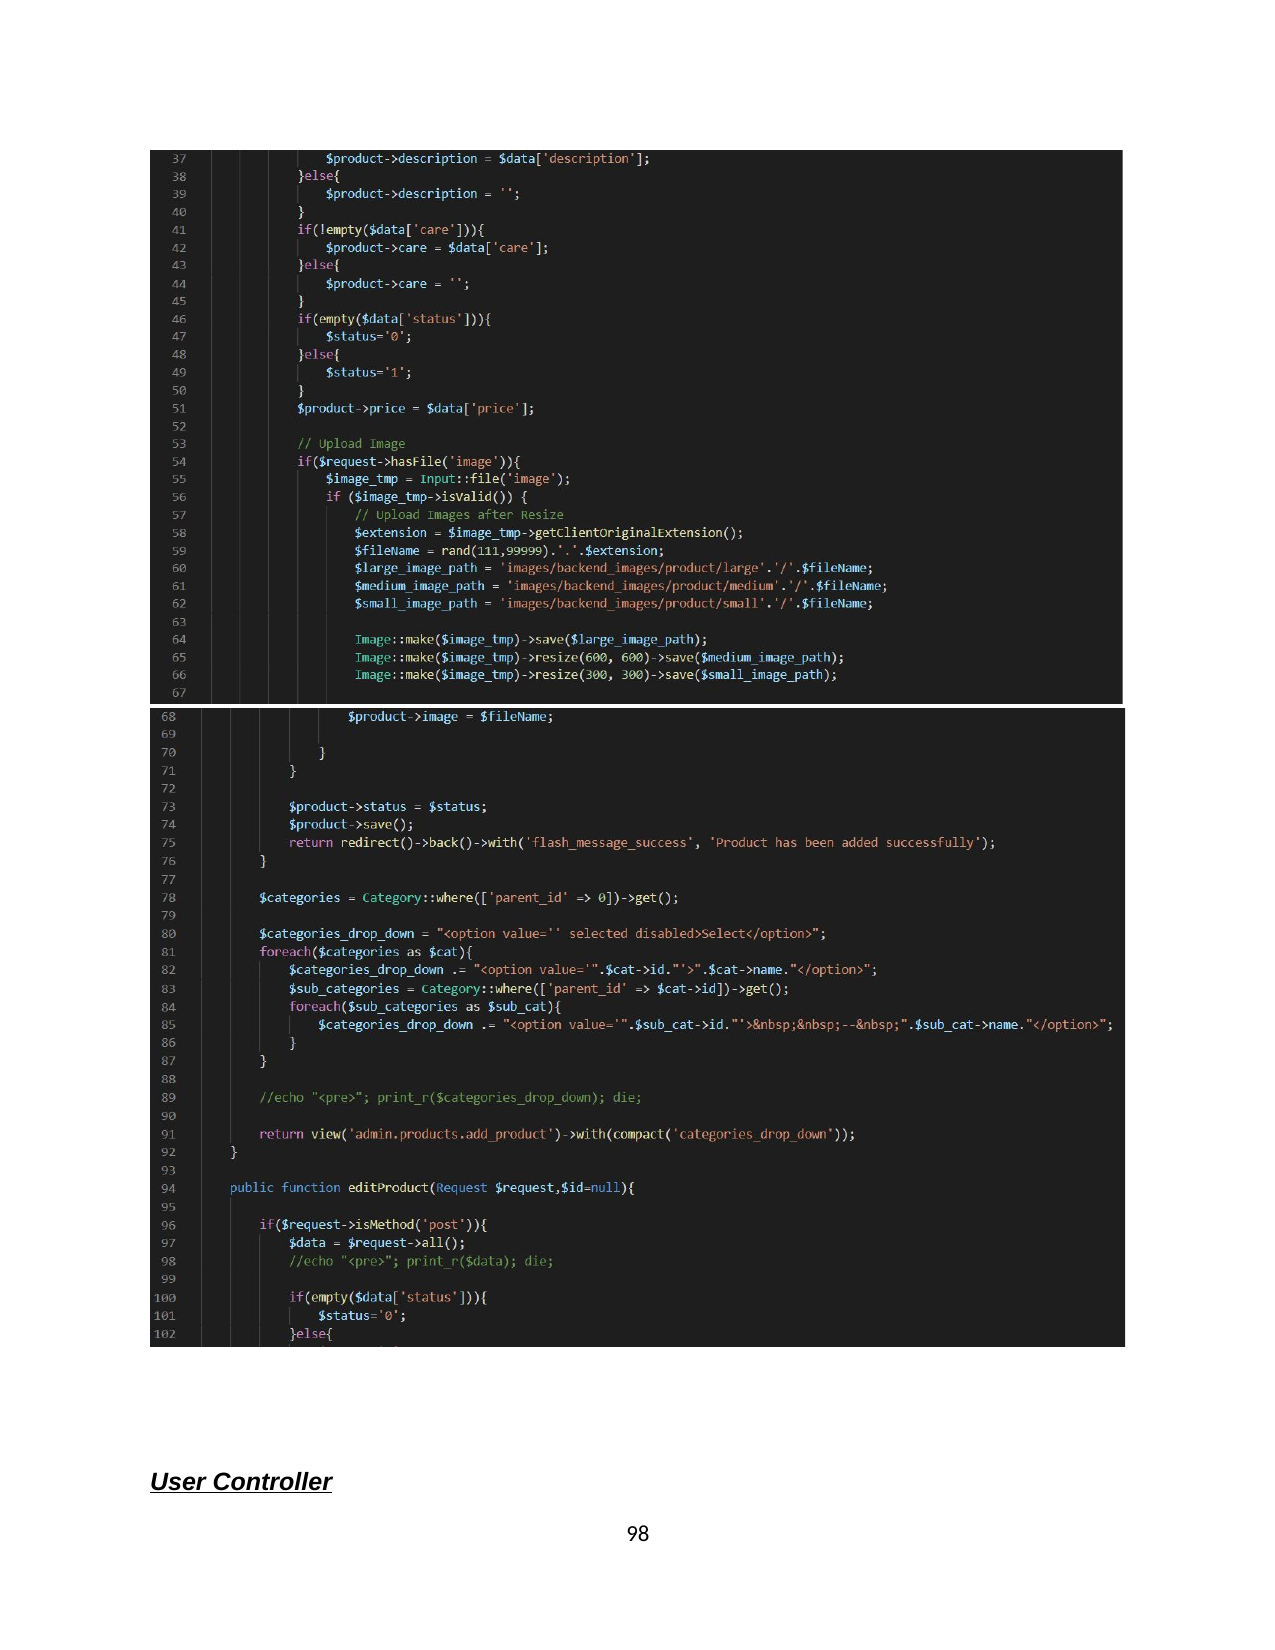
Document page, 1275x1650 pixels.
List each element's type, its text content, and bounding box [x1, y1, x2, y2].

text User Controller [150, 1467, 1125, 1496]
picture [150, 150, 1123, 704]
picture [150, 708, 1125, 1347]
